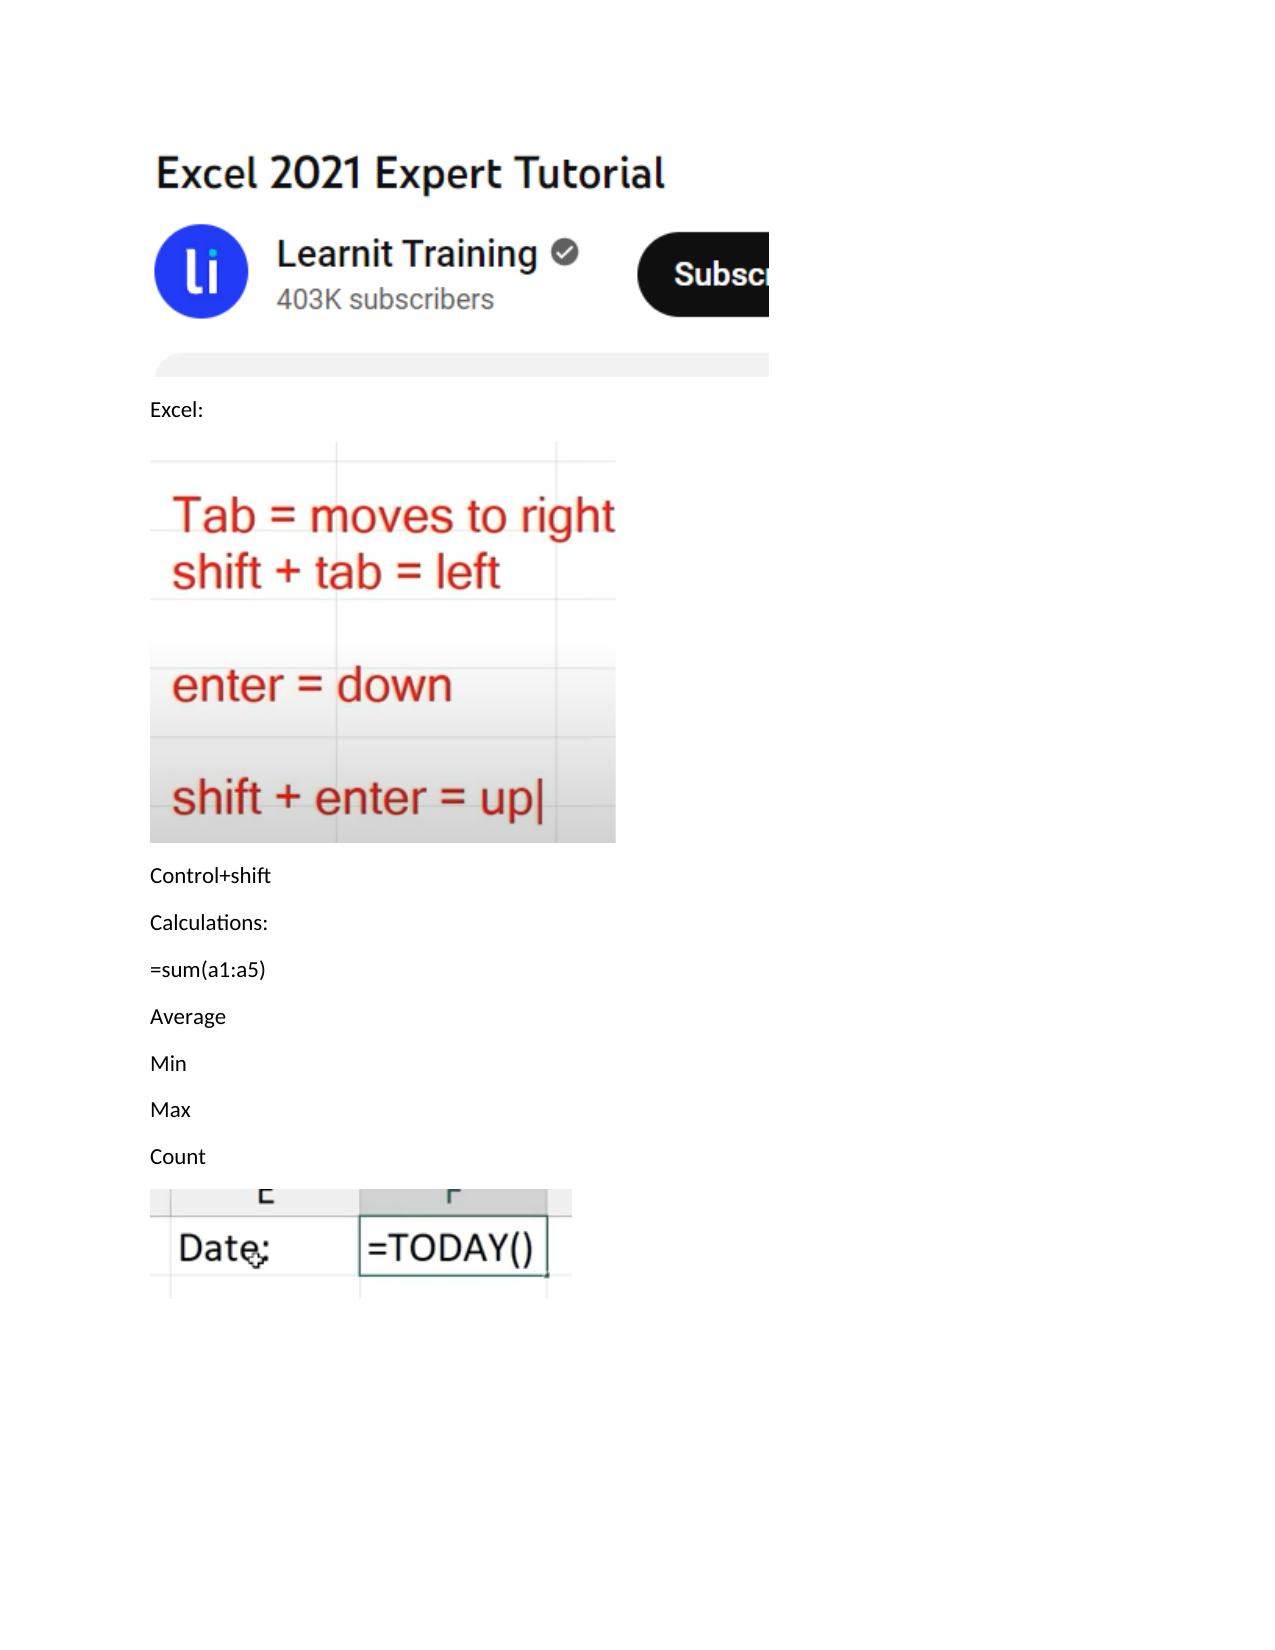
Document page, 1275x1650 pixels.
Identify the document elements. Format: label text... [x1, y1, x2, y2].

text Calculations: [150, 908, 1125, 936]
text Min [150, 1049, 1125, 1077]
text Excel: [150, 395, 1125, 423]
text =sum(a1:a5) [150, 955, 1125, 983]
text Control+shift [150, 861, 1125, 889]
picture [150, 442, 616, 843]
picture [150, 1189, 572, 1299]
picture [150, 150, 769, 377]
text Max [150, 1096, 1125, 1123]
text Average [150, 1002, 1125, 1030]
text Count [150, 1142, 1125, 1170]
